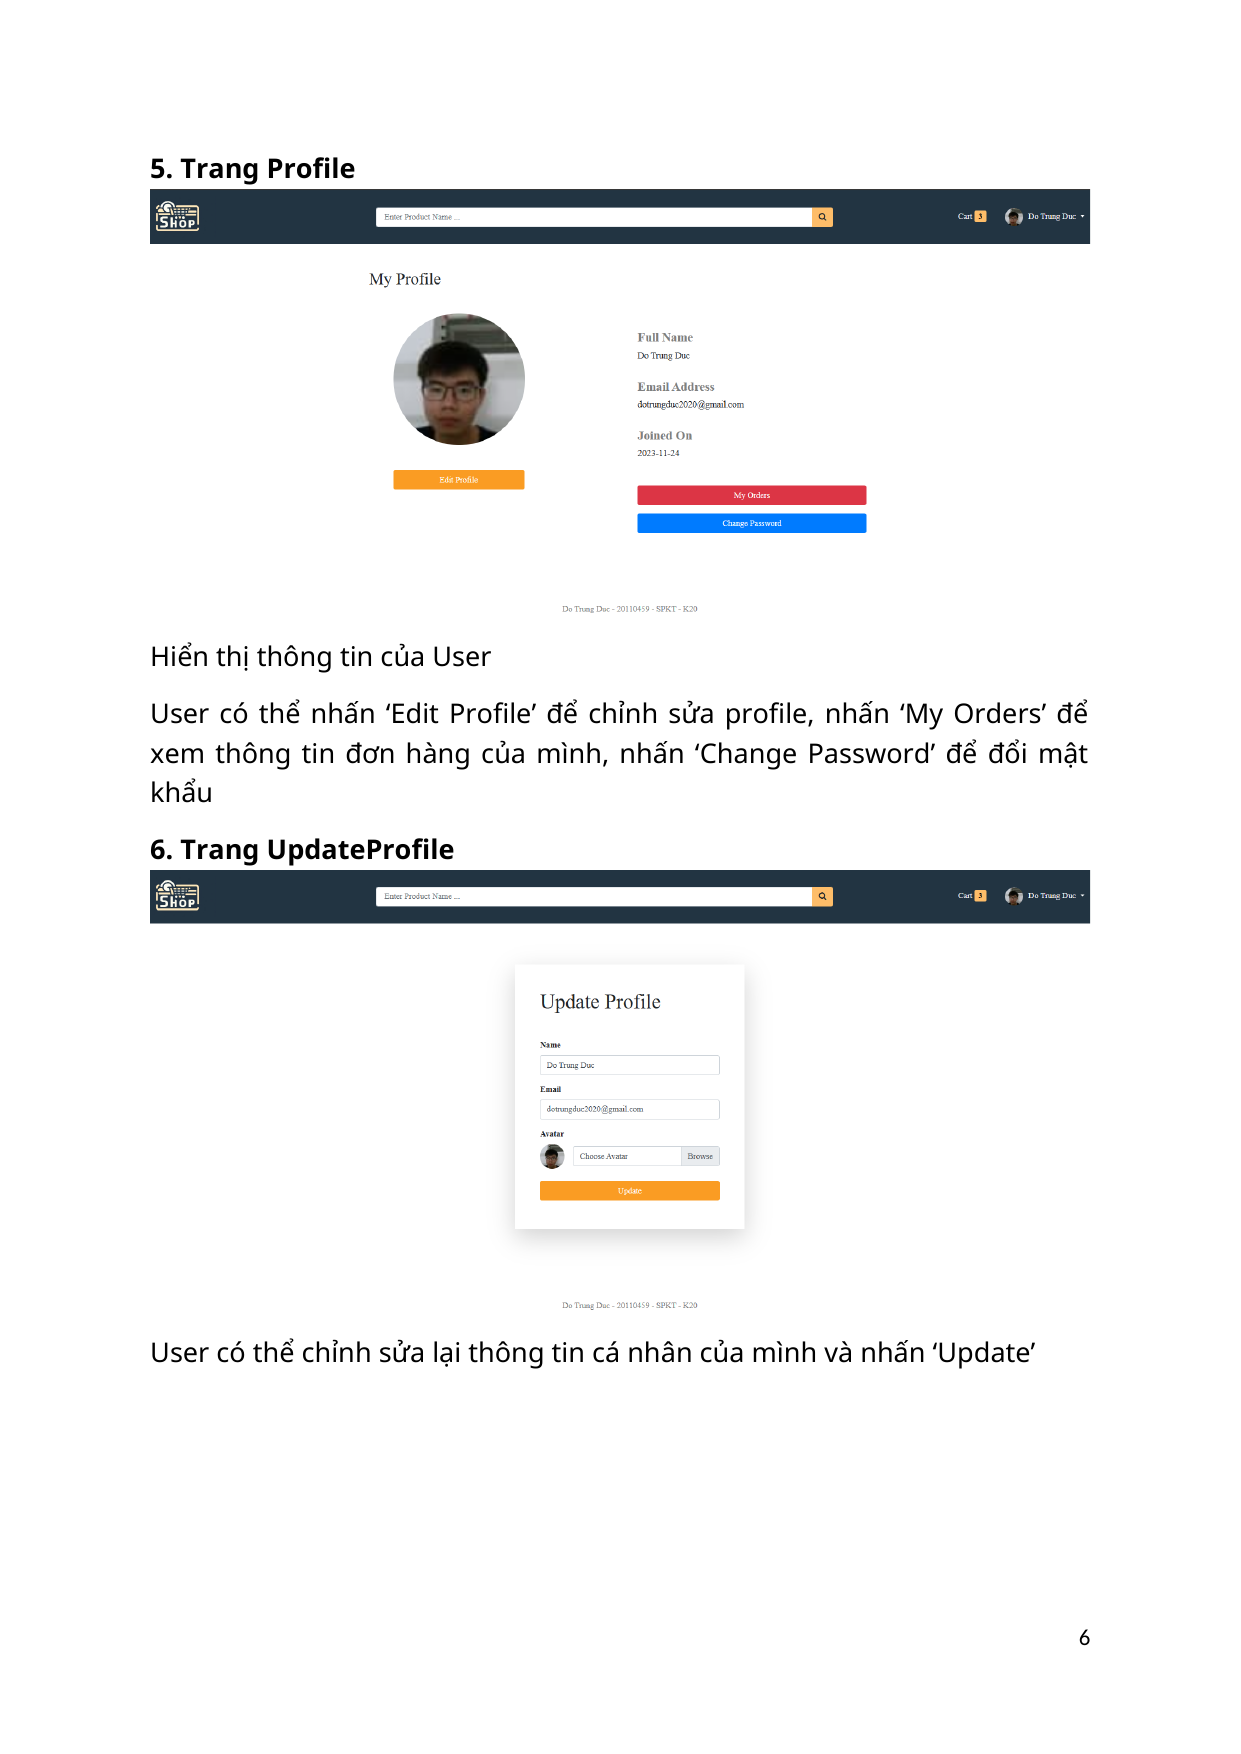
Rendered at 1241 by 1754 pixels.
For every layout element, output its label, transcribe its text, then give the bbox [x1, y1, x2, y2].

picture [150, 189, 1091, 619]
text User có thể chỉnh sửa lại thông tin cá nhân của mình và nhấn ‘Update’ [150, 1334, 1090, 1371]
subtitle 5. Trang Profile [150, 150, 1090, 187]
text User có thể nhấn ‘Edit Profile’ để chỉnh sửa profile, nhấn ‘My Orders’ để xem thông tin đơn hàng của mình, nhấn ‘Change Password’ để đổi mật khẩu [150, 694, 1090, 811]
subtitle 6. Trang UpdateProfile [150, 830, 1090, 867]
text Hiển thị thông tin của User [150, 638, 1090, 675]
picture [150, 870, 1091, 1315]
